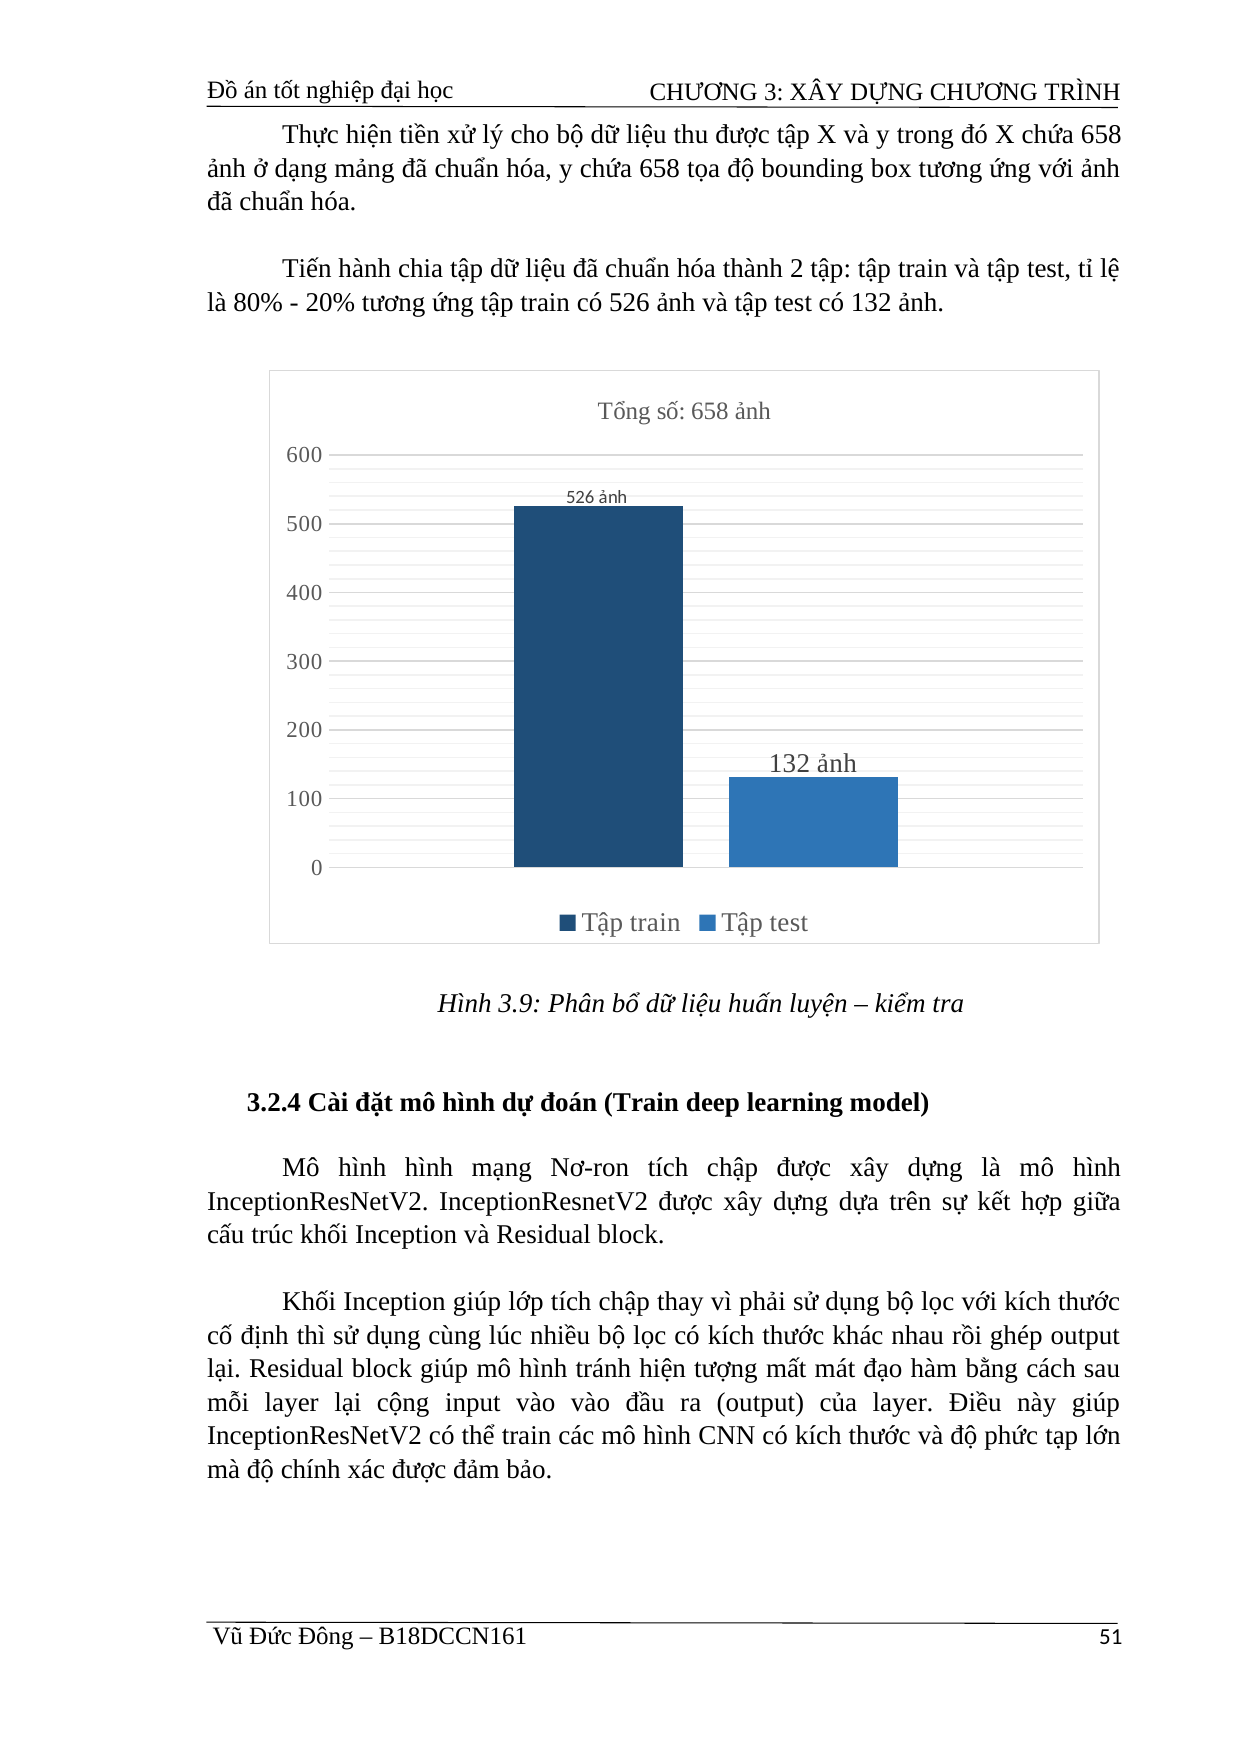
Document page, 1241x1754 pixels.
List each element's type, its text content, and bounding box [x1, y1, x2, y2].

text Hình 3.9: Phân bổ dữ liệu huấn luyện – kiểm tra [207, 988, 1122, 1019]
list Mô hình hình mạng Nơ-ron tích chập được xây dựng là mô hình InceptionResNetV2. InceptionResnetV2 được xây dựng dựa trên sự kết hợp giữa cấu trúc khối Inception và Residual block. [207, 1151, 1122, 1249]
list Khối Inception giúp lớp tích chập thay vì phải sử dụng bộ lọc với kích thước cố định thì sử dụng cùng lúc nhiều bộ lọc có kích thước khác nhau rồi ghép output lại. Residual block giúp mô hình tránh hiện tượng mất mát đạo hàm bằng cách sau mỗi layer lại cộng input vào vào đầu ra (output) của layer. Điều này giúp InceptionResNetV2 có thể train các mô hình CNN có kích thước và độ phức tạp lớn mà độ chính xác được đảm bảo. [207, 1285, 1122, 1484]
list Thực hiện tiền xử lý cho bộ dữ liệu thu được tập X và y trong đó X chứa 658 ảnh ở dạng mảng đã chuẩn hóa, y chứa 658 tọa độ bounding box tương ứng với ảnh đã chuẩn hóa. [207, 118, 1122, 216]
list Tiến hành chia tập dữ liệu đã chuẩn hóa thành 2 tập: tập train và tập test, tỉ lệ là 80% - 20% tương ứng tập train có 526 ảnh và tập test có 132 ảnh. [207, 252, 1122, 317]
text 3.2.4 Cài đặt mô hình dự đoán (Train deep learning model) [247, 1086, 1122, 1118]
